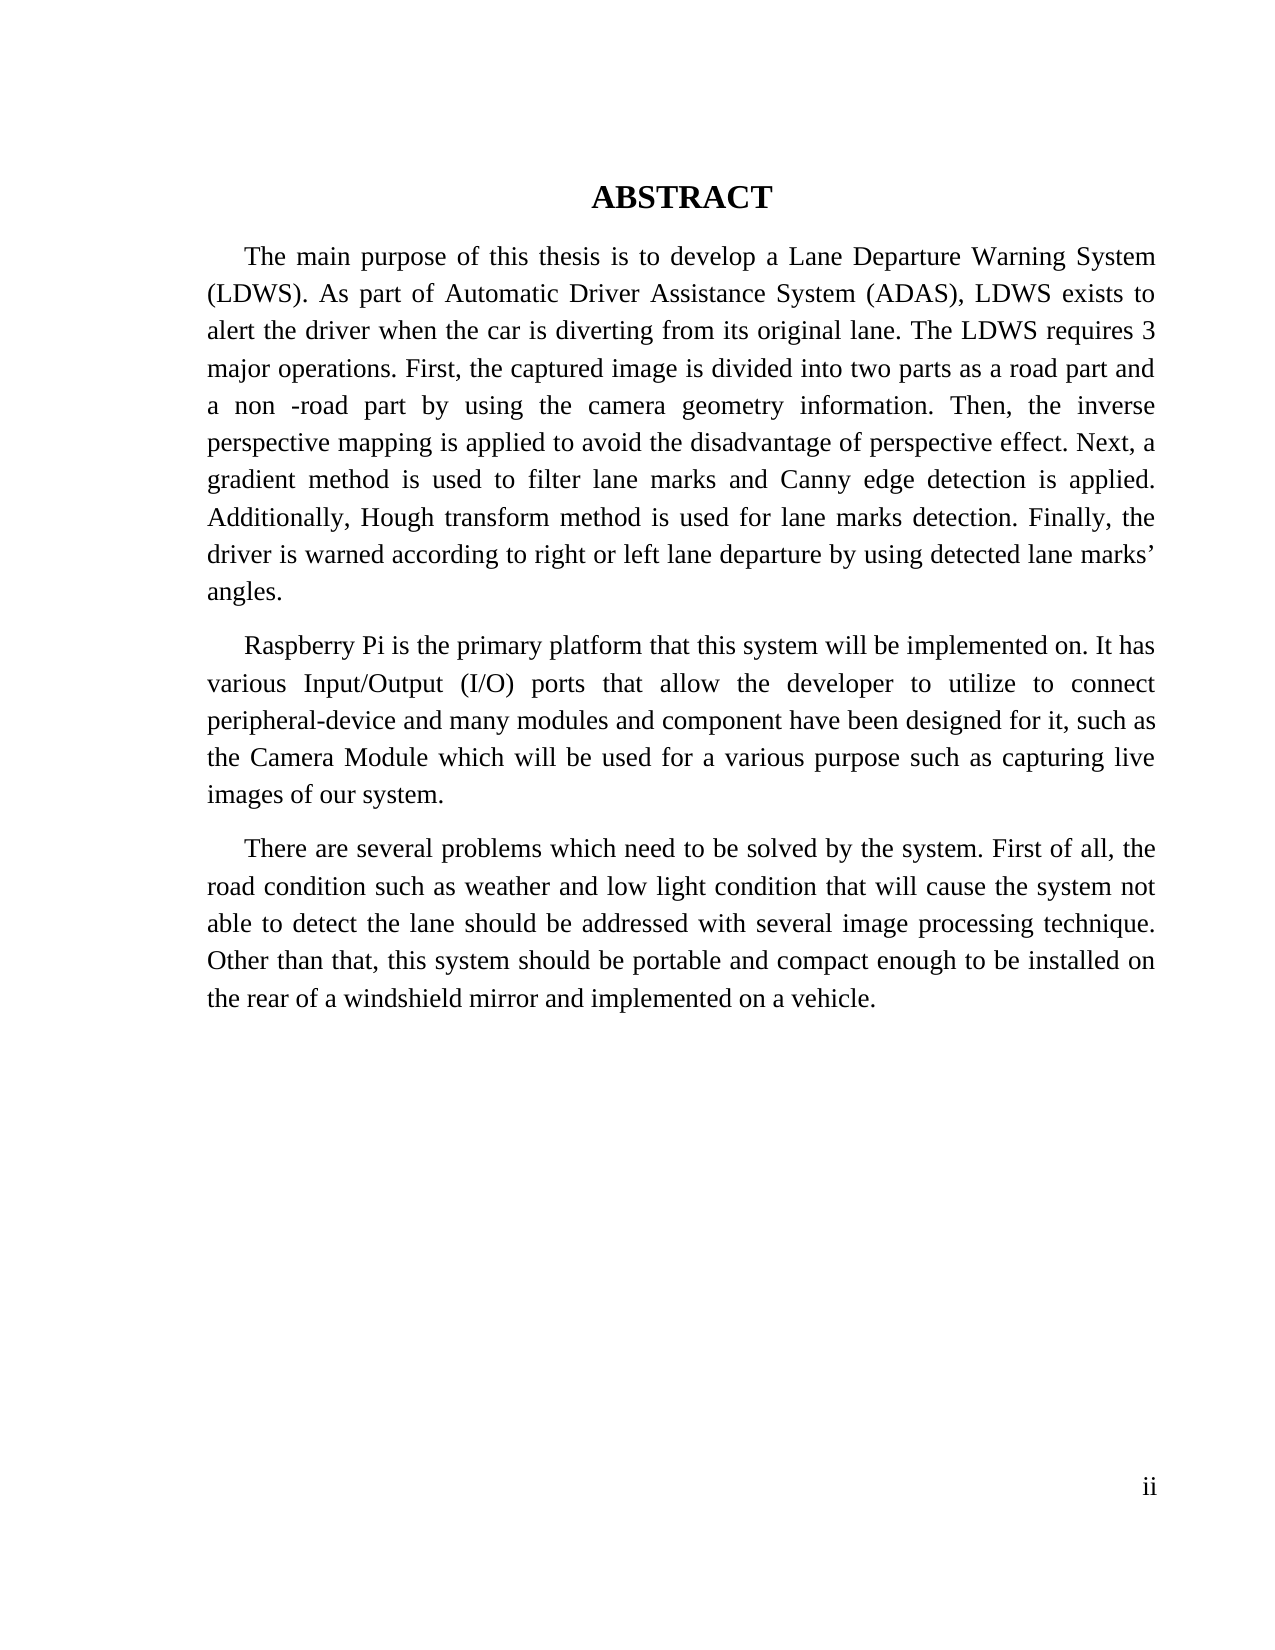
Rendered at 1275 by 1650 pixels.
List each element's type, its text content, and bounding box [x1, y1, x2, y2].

text There are several problems which need to be solved by the system. First of all, the road condition such as weather and low light condition that will cause the system not able to detect the lane should be addressed with several image processing technique. Other than that, this system should be portable and compact enough to be installed on the rear of a windshield mirror and implemented on a vehicle. [207, 832, 1157, 1013]
text The main purpose of this thesis is to develop a Lane Departure Warning System (LDWS). As part of Automatic Driver Assistance System (ADAS), LDWS exists to alert the driver when the car is diverting from its original lane. The LDWS requires 3 major operations. First, the captured image is divided into two parts as a road part and a non -road part by using the camera geometry information. Then, the inverse perspective mapping is applied to avoid the disadvantage of perspective effect. Next, a gradient method is used to filter lane marks and Canny edge detection is applied. Additionally, Hough transform method is used for lane marks detection. Finally, the driver is warned according to right or left lane departure by using detected lane marks’ angles. [207, 240, 1157, 607]
text Raspberry Pi is the primary platform that this system will be implemented on. It has various Input/Output (I/O) ports that allow the developer to utilize to connect peripheral-device and many modules and component have been designed for it, such as the Camera Module which will be used for a various purpose such as capturing live images of our system. [207, 629, 1157, 810]
title ABSTRACT [207, 177, 1157, 216]
